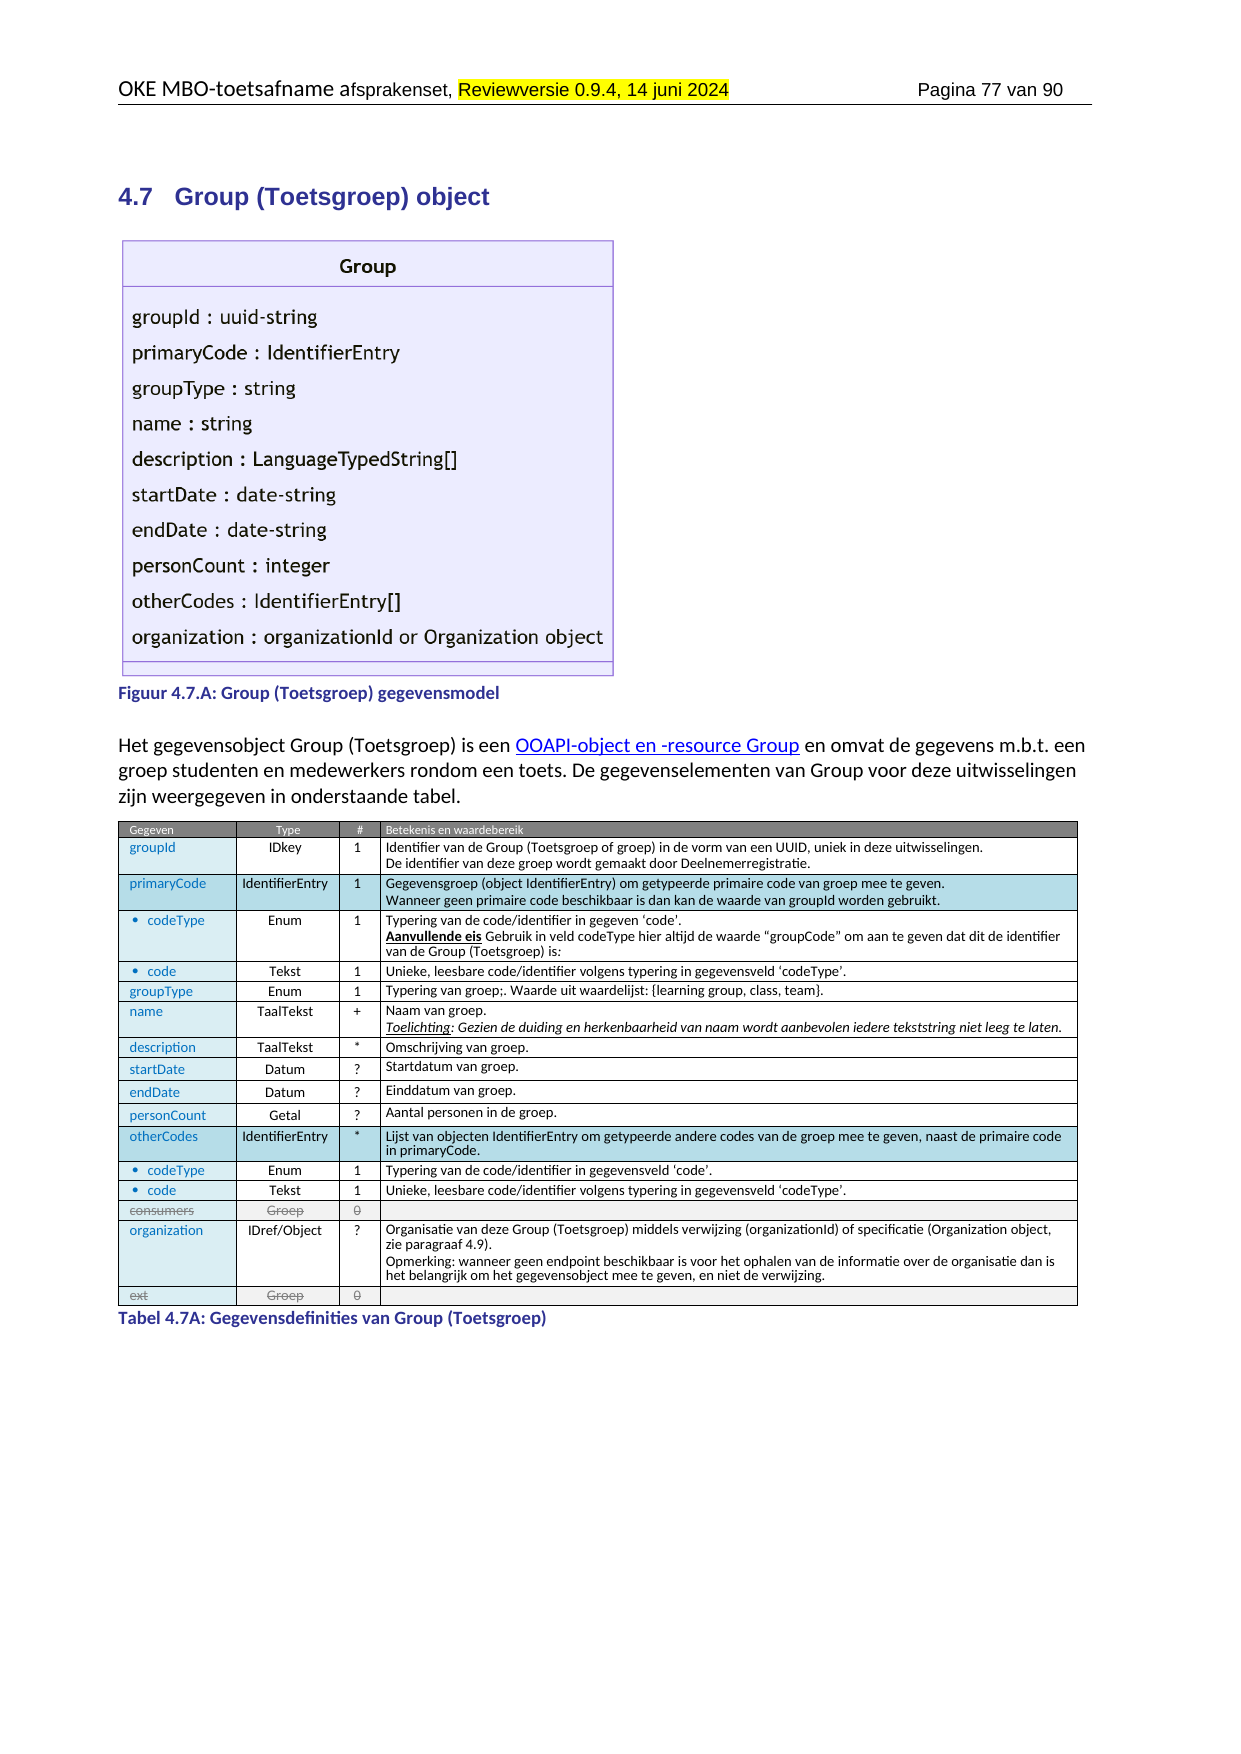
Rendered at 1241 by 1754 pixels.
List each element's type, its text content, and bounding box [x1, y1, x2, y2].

table_cell 0 [340, 1201, 380, 1220]
table_cell Groep [237, 1287, 339, 1305]
table_cell Naam van groep. Toelichting: Gezien de duiding en herkenbaarheid van naam wordt aanbevolen iedere tekststring niet leeg te laten. [381, 1002, 1077, 1037]
table_cell 1 [340, 875, 380, 910]
table_cell Tekst [237, 1181, 339, 1200]
table_cell Einddatum van groep. [381, 1081, 1077, 1103]
table_cell ? [340, 1081, 380, 1103]
table_cell groupId [119, 838, 236, 874]
table_cell code [119, 1181, 236, 1200]
table_cell 1 [340, 1162, 380, 1180]
table_cell [381, 1287, 1077, 1305]
table_cell [381, 1201, 1077, 1220]
table_cell * [340, 1038, 380, 1057]
table_cell Datum [237, 1058, 339, 1080]
table_header Type [237, 822, 339, 837]
table_cell Identifier van de Group (Toetsgroep of groep) in de vorm van een UUID, uniek in deze uitwisselingen. De identifier van deze groep wordt gemaakt door Deelnemerregistratie. [381, 838, 1077, 874]
table_cell Aantal personen in de groep. [381, 1104, 1077, 1126]
table_cell Groep [237, 1201, 339, 1220]
table_header Gegeven [119, 822, 236, 837]
table_cell ? [340, 1104, 380, 1126]
table_cell Typering van de code/identifier in gegeven ‘code’. Aanvullende eis Gebruik in veld codeType hier altijd de waarde “groupCode” om aan te geven dat dit de identifier van de Group (Toetsgroep) is: [381, 911, 1077, 961]
text Tabel 4.7A: Gegevensdefinities van Group (Toetsgroep) [118, 1306, 1093, 1329]
table_cell Enum [237, 982, 339, 1001]
table_cell ? [340, 1221, 380, 1286]
table_cell Typering van groep;. Waarde uit waardelijst: {learning group, class, team}. [381, 982, 1077, 1001]
table_cell ? [340, 1058, 380, 1080]
table_cell TaalTekst [237, 1038, 339, 1057]
table_cell Unieke, leesbare code/identifier volgens typering in gegevensveld ‘codeType’. [381, 1181, 1077, 1200]
table_cell name [119, 1002, 236, 1037]
table_cell Unieke, leesbare code/identifier volgens typering in gegevensveld ‘codeType’. [381, 962, 1077, 981]
table_cell Gegevensgroep (object IdentifierEntry) om getypeerde primaire code van groep mee te geven. Wanneer geen primaire code beschikbaar is dan kan de waarde van groupId worden gebruikt. [381, 875, 1077, 910]
table_cell 1 [340, 838, 380, 874]
table_cell Lijst van objecten IdentifierEntry om getypeerde andere codes van de groep mee te geven, naast de primaire code in primaryCode. [381, 1127, 1077, 1161]
table_cell Getal [237, 1104, 339, 1126]
table_cell Datum [237, 1081, 339, 1103]
table_cell personCount [119, 1104, 236, 1126]
table_cell IdentifierEntry [237, 1127, 339, 1161]
table_cell code [119, 962, 236, 981]
table_cell IDref/Object [237, 1221, 339, 1286]
table_cell TaalTekst [237, 1002, 339, 1037]
table_cell Tekst [237, 962, 339, 981]
table_cell otherCodes [119, 1127, 236, 1161]
table_cell 1 [340, 1181, 380, 1200]
table_header # [340, 822, 380, 837]
table_cell 0 [340, 1287, 380, 1305]
table_cell Typering van de code/identifier in gegevensveld ‘code’. [381, 1162, 1077, 1180]
text Het gegevensobject Group (Toetsgroep) is een OOAPI-object en -resource Group en omvat de gegevens m.b.t. een groep studenten en medewerkers rondom een toets. De gegevenselementen van Group voor deze uitwisselingen zijn weergegeven in onderstaande tabel. [118, 732, 1092, 808]
list Group (Toetsgroep) object [118, 182, 1092, 211]
table_cell groupType [119, 982, 236, 1001]
table_cell Organisatie van deze Group (Toetsgroep) middels verwijzing (organizationId) of specificatie (Organization object, zie paragraaf 4.9). Opmerking: wanneer geen endpoint beschikbaar is voor het ophalen van de informatie over de organisatie dan is het belangrijk om het gegevensobject mee te geven, en niet de verwijzing. [381, 1221, 1077, 1286]
table_cell * [340, 1127, 380, 1161]
table_cell endDate [119, 1081, 236, 1103]
table_cell Enum [237, 1162, 339, 1180]
picture [118, 235, 616, 682]
table_cell IDkey [237, 838, 339, 874]
table_cell Omschrijving van groep. [381, 1038, 1077, 1057]
table_header Betekenis en waardebereik [381, 822, 1077, 837]
table_cell startDate [119, 1058, 236, 1080]
table_cell IdentifierEntry [237, 875, 339, 910]
table_cell primaryCode [119, 875, 236, 910]
text Figuur 4.7.A: Group (Toetsgroep) gegevensmodel [118, 681, 1093, 704]
table_cell 1 [340, 982, 380, 1001]
table_cell ext [119, 1287, 236, 1305]
table_cell description [119, 1038, 236, 1057]
table_cell 1 [340, 962, 380, 981]
table_cell Enum [237, 911, 339, 961]
table_cell 1 [340, 911, 380, 961]
table_cell organization [119, 1221, 236, 1286]
table_cell Startdatum van groep. [381, 1058, 1077, 1080]
table_cell codeType [119, 911, 236, 961]
table_cell + [340, 1002, 380, 1037]
table_cell consumers [119, 1201, 236, 1220]
table_cell codeType [119, 1162, 236, 1180]
